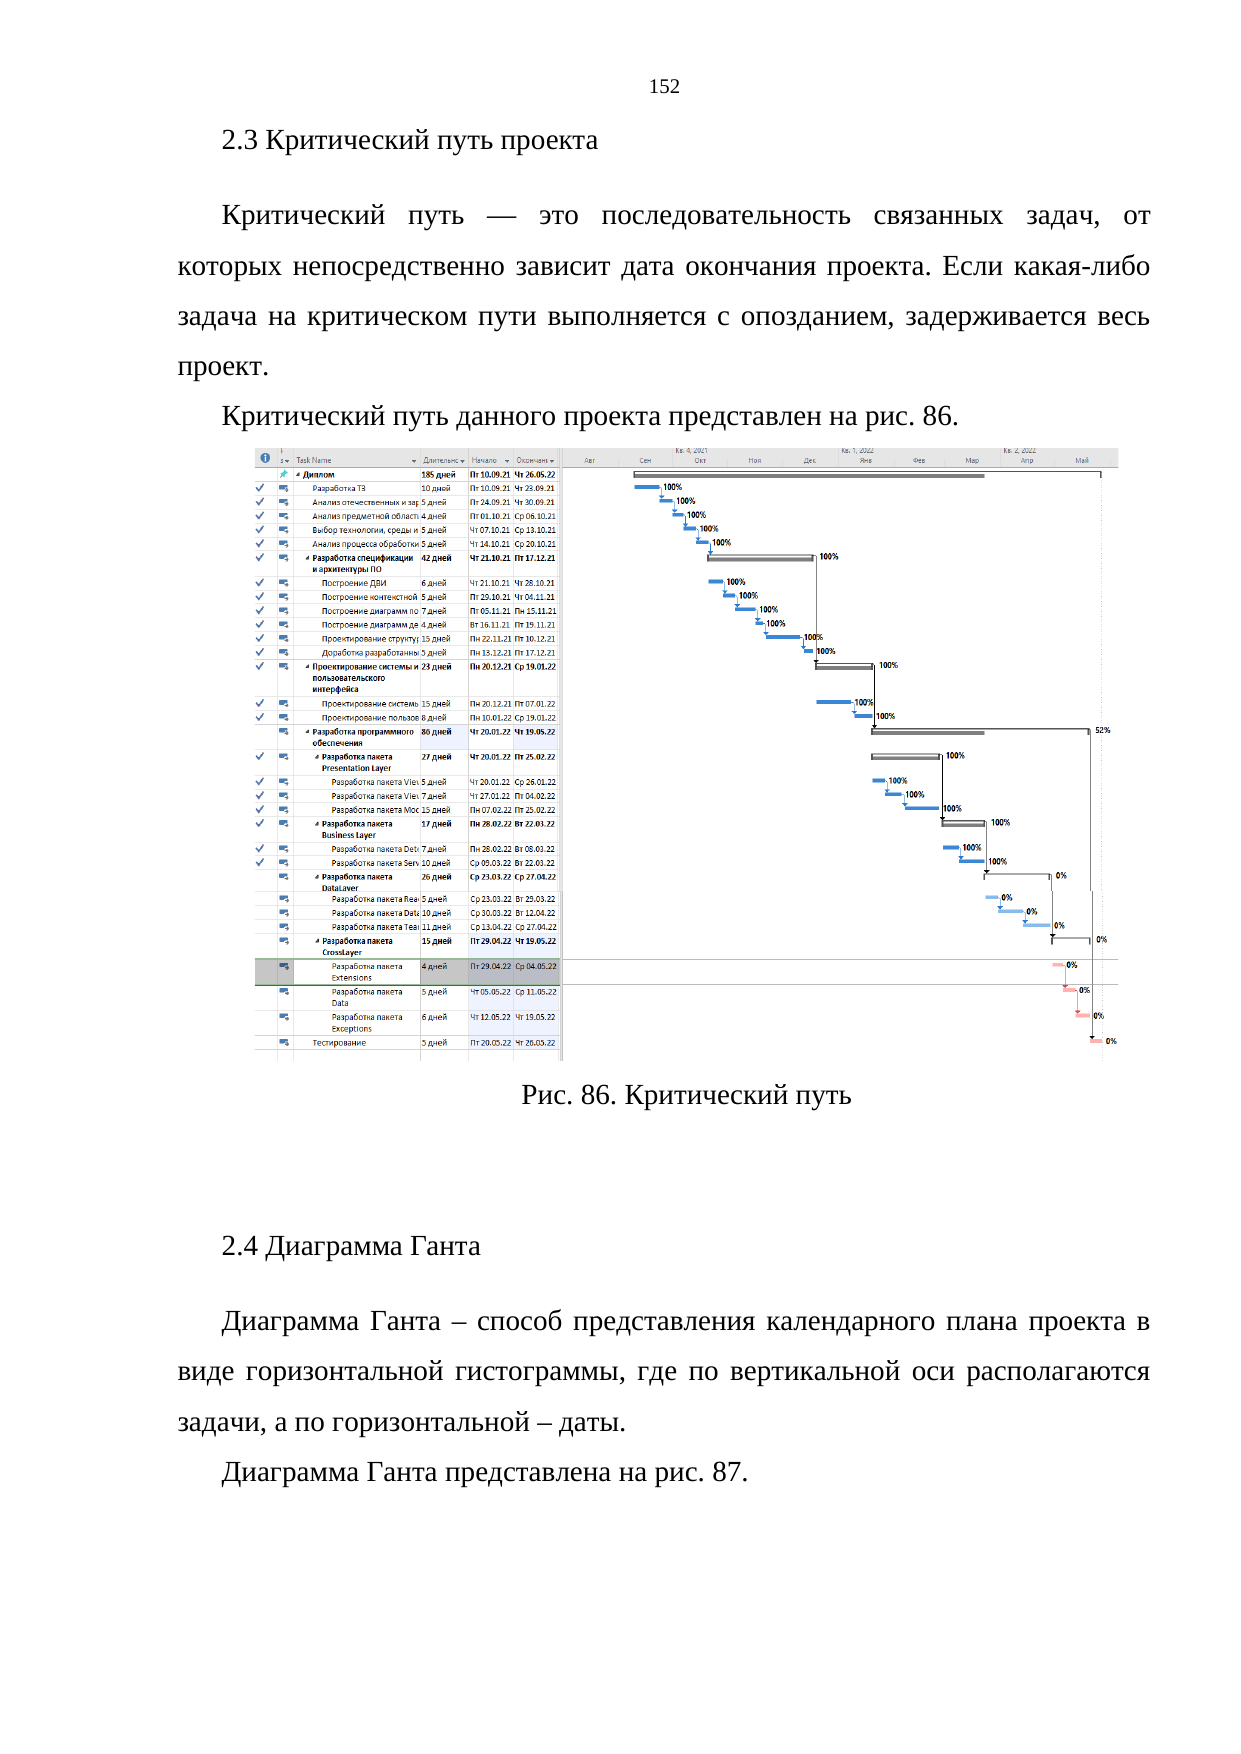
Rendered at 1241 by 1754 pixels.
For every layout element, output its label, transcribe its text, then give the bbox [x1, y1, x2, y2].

text Критический путь — это последовательность связанных задач, от которых непосредственно зависит дата окончания проекта. Если какая-либо задача на критическом пути выполняется с опозданием, задерживается весь проект. [177, 197, 1152, 382]
text 2.4 Диаграмма Ганта [177, 1228, 1152, 1261]
text Критический путь данного проекта представлен на рис. 86. [177, 398, 1152, 432]
text Диаграмма Ганта представлена на рис. 87. [177, 1454, 1152, 1488]
text Диаграмма Ганта – способ представления календарного плана проекта в виде горизонтальной гистограммы, где по вертикальной оси располагаются задачи, а по горизонтальной – даты. [177, 1303, 1152, 1437]
text Рис. 86. Критический путь [177, 1077, 1152, 1110]
text 2.3 Критический путь проекта [177, 122, 1152, 156]
picture [254, 448, 1119, 1061]
